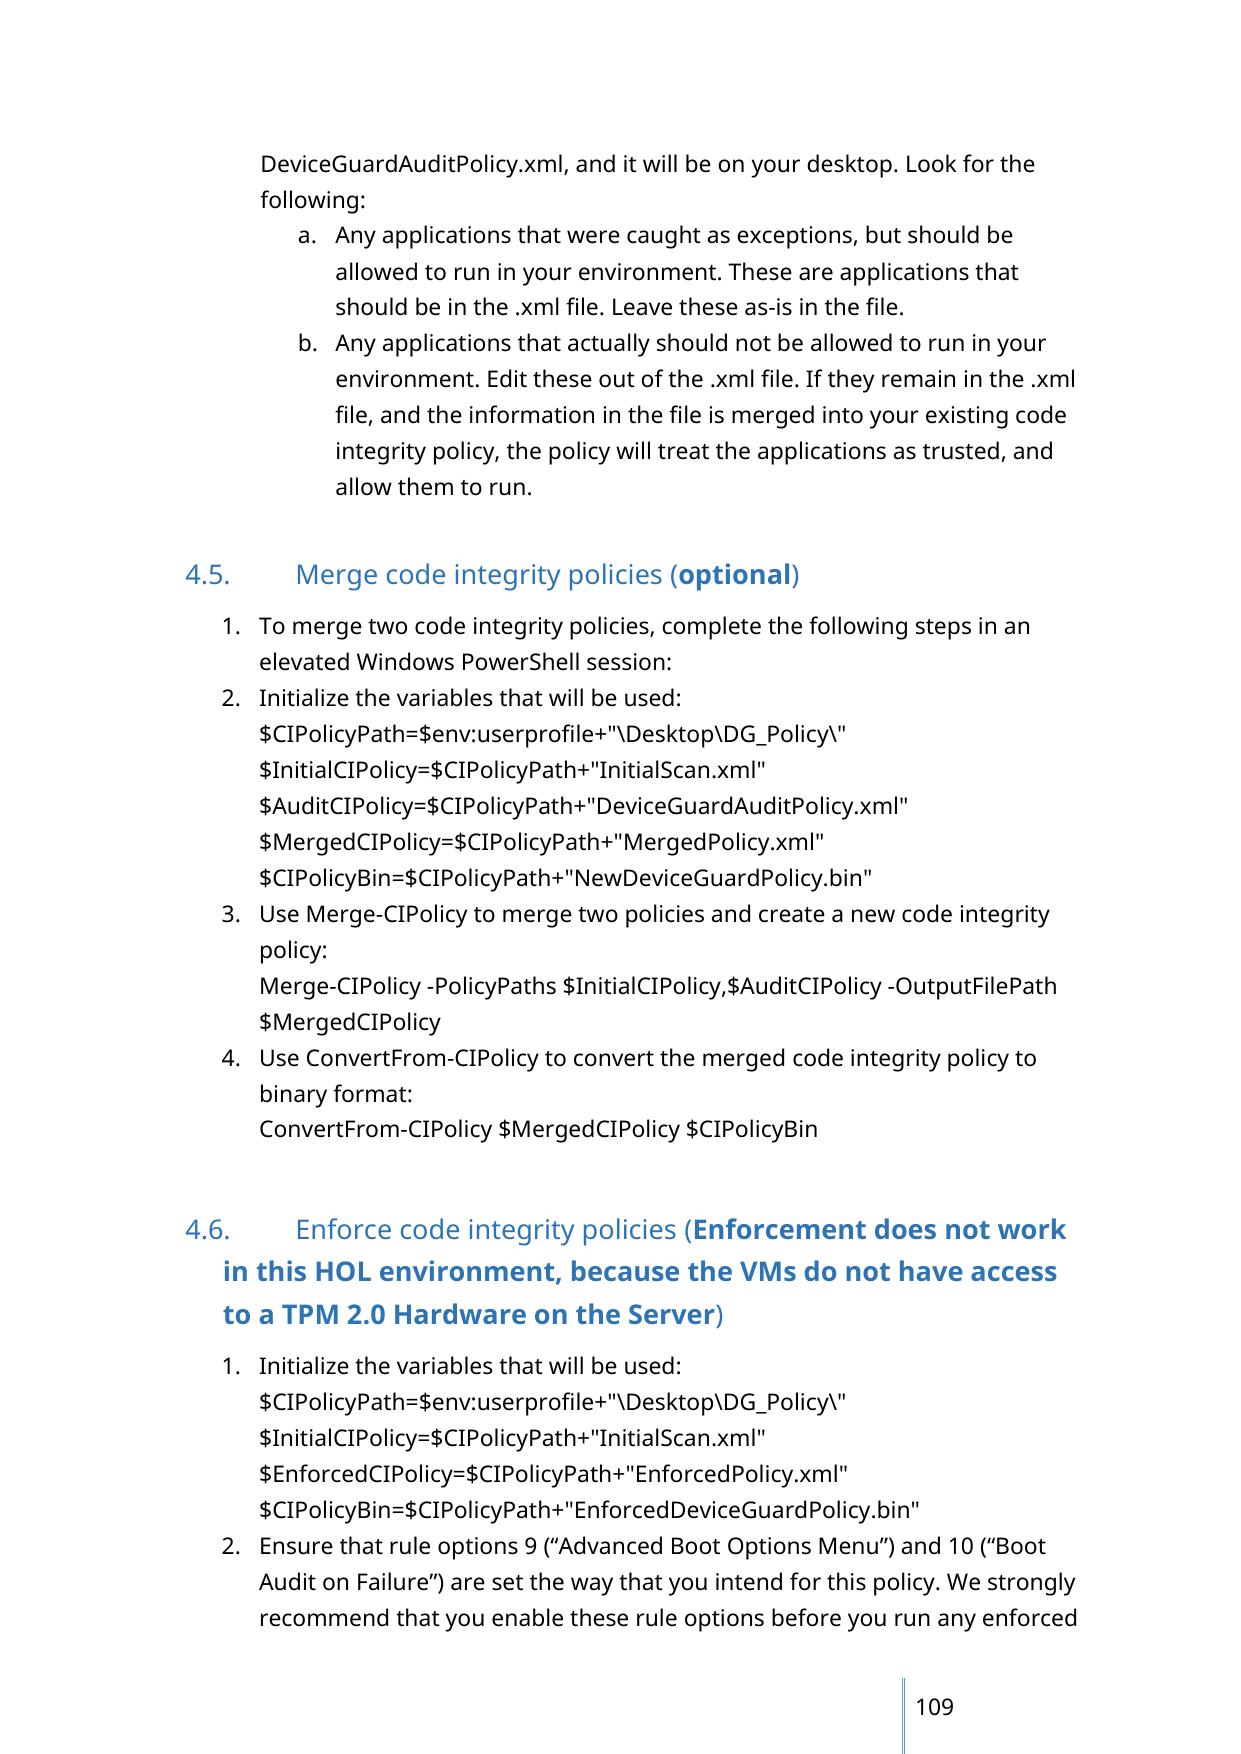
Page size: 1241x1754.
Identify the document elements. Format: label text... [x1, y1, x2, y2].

list Initialize the variables that will be used: $CIPolicyPath=$env:userprofile+"\Desktop\DG_Policy\" $InitialCIPolicy=$CIPolicyPath+"InitialScan.xml" $EnforcedCIPolicy=$CIPolicyPath+"EnforcedPolicy.xml" $CIPolicyBin=$CIPolicyPath+"EnforcedDeviceGuardPolicy.bin" [221, 1350, 1093, 1525]
subtitle Merge code integrity policies (optional) [185, 555, 1093, 592]
list ConvertFrom-CIPolicy $MergedCIPolicy $CIPolicyBin [259, 1113, 1093, 1145]
list Use Merge-CIPolicy to merge two policies and create a new code integrity policy: [221, 898, 1093, 965]
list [221, 1530, 1093, 1633]
list Use ConvertFrom-CIPolicy to convert the merged code integrity policy to binary format: [221, 1042, 1093, 1109]
list Merge-CIPolicy -PolicyPaths $InitialCIPolicy,$AuditCIPolicy -OutputFilePath $MergedCIPolicy [259, 970, 1093, 1037]
list Any applications that were caught as exceptions, but should be allowed to run in your environment. These are applications that should be in the .xml file. Leave these as-is in the file. [298, 219, 1093, 323]
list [223, 148, 1093, 215]
subtitle Enforce code integrity policies (Enforcement does not work in this HOL environment, because the VMs do not have access to a TPM 2.0 Hardware on the Server) [185, 1210, 1093, 1332]
list To merge two code integrity policies, complete the following steps in an elevated Windows PowerShell session: [221, 610, 1093, 677]
list Initialize the variables that will be used: $CIPolicyPath=$env:userprofile+"\Desktop\DG_Policy\" $InitialCIPolicy=$CIPolicyPath+"InitialScan.xml" $AuditCIPolicy=$CIPolicyPath+"DeviceGuardAuditPolicy.xml" $MergedCIPolicy=$CIPolicyPath+"MergedPolicy.xml" $CIPolicyBin=$CIPolicyPath+"NewDeviceGuardPolicy.bin" [221, 682, 1093, 893]
list Any applications that actually should not be allowed to run in your environment. Edit these out of the .xml file. If they remain in the .xml file, and the information in the file is merged into your existing code integrity policy, the policy will treat the applications as trusted, and allow them to run. [298, 327, 1093, 502]
